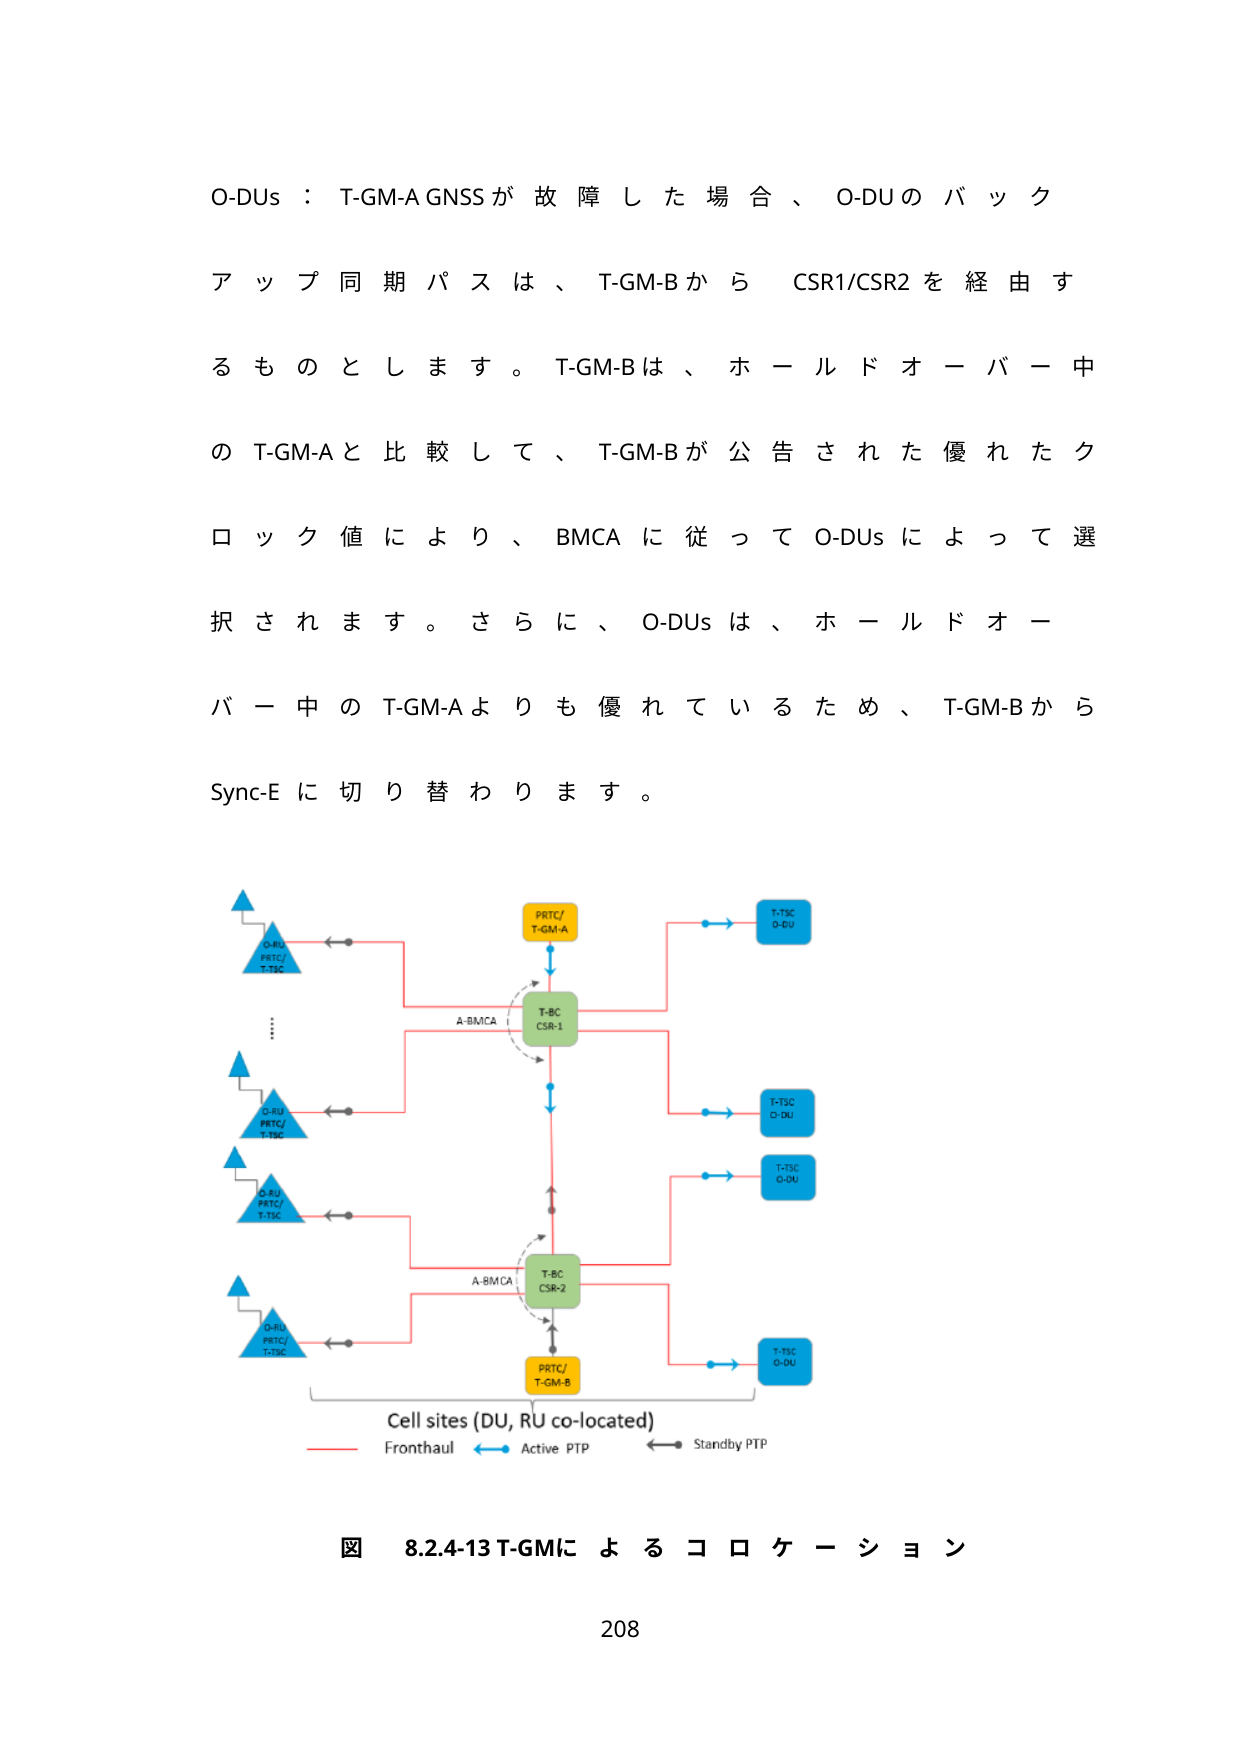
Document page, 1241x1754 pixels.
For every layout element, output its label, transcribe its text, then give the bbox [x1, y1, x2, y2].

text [192, 1513, 1116, 1580]
picture [210, 875, 1130, 1470]
text O-DUs：T-GM-A GNSS が故障した場合、O-DU のバックアップ同期パスは、T-GM-B から CSR1/CSR2 を経由するものとします。T-GM-Bは、ホールドオーバー中のT-GM-Aと比較して、T-GM-Bが公告された優れたクロック値により、BMCAに従ってO-DUsによって選択されます。さらに、O-DUsは、ホールドオーバー中のT-GM-Aよりも優れているため、T-GM-BからSync-Eに切り替わります。 [192, 162, 1116, 824]
